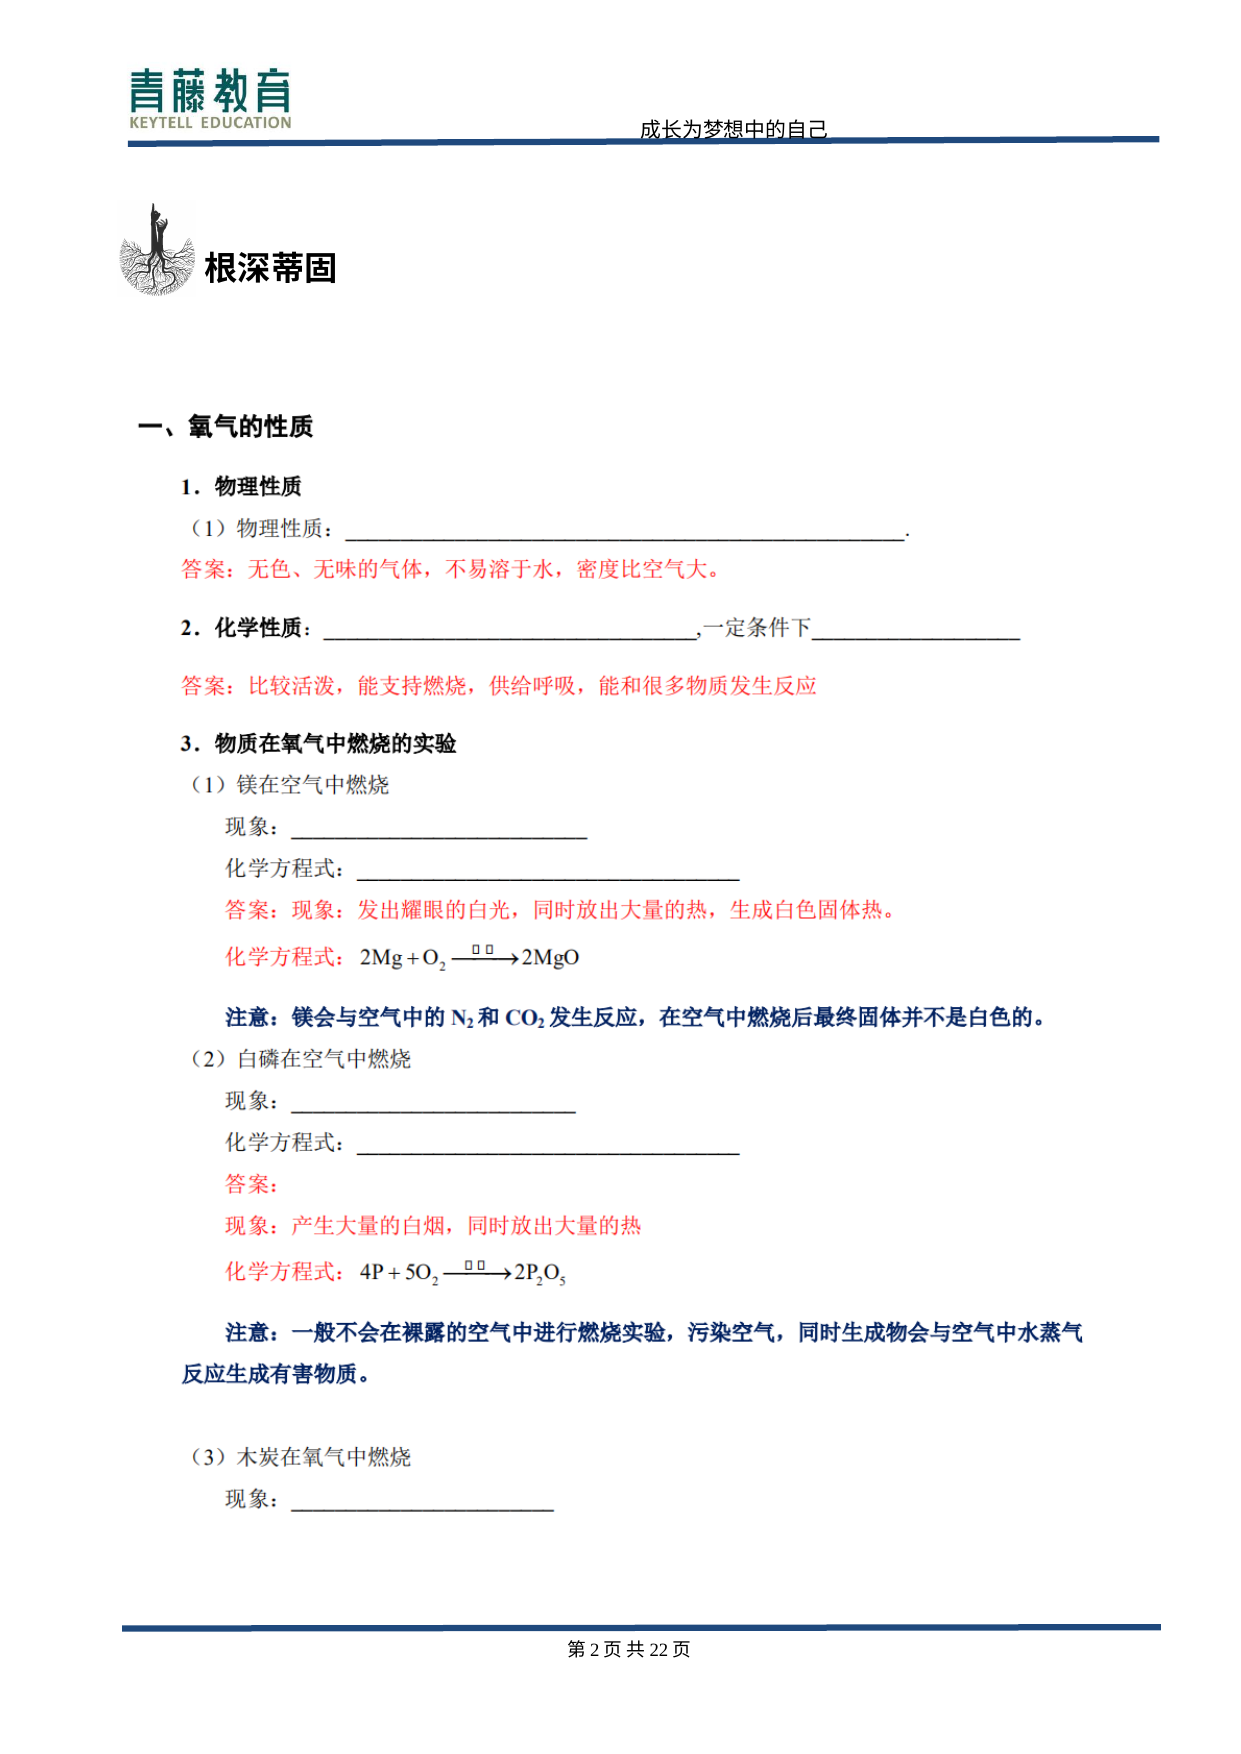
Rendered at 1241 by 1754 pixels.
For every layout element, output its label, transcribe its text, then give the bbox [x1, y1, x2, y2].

picture [113, 51, 303, 134]
subtitle 根深蒂固 [117, 201, 1159, 331]
picture [117, 387, 1105, 1547]
